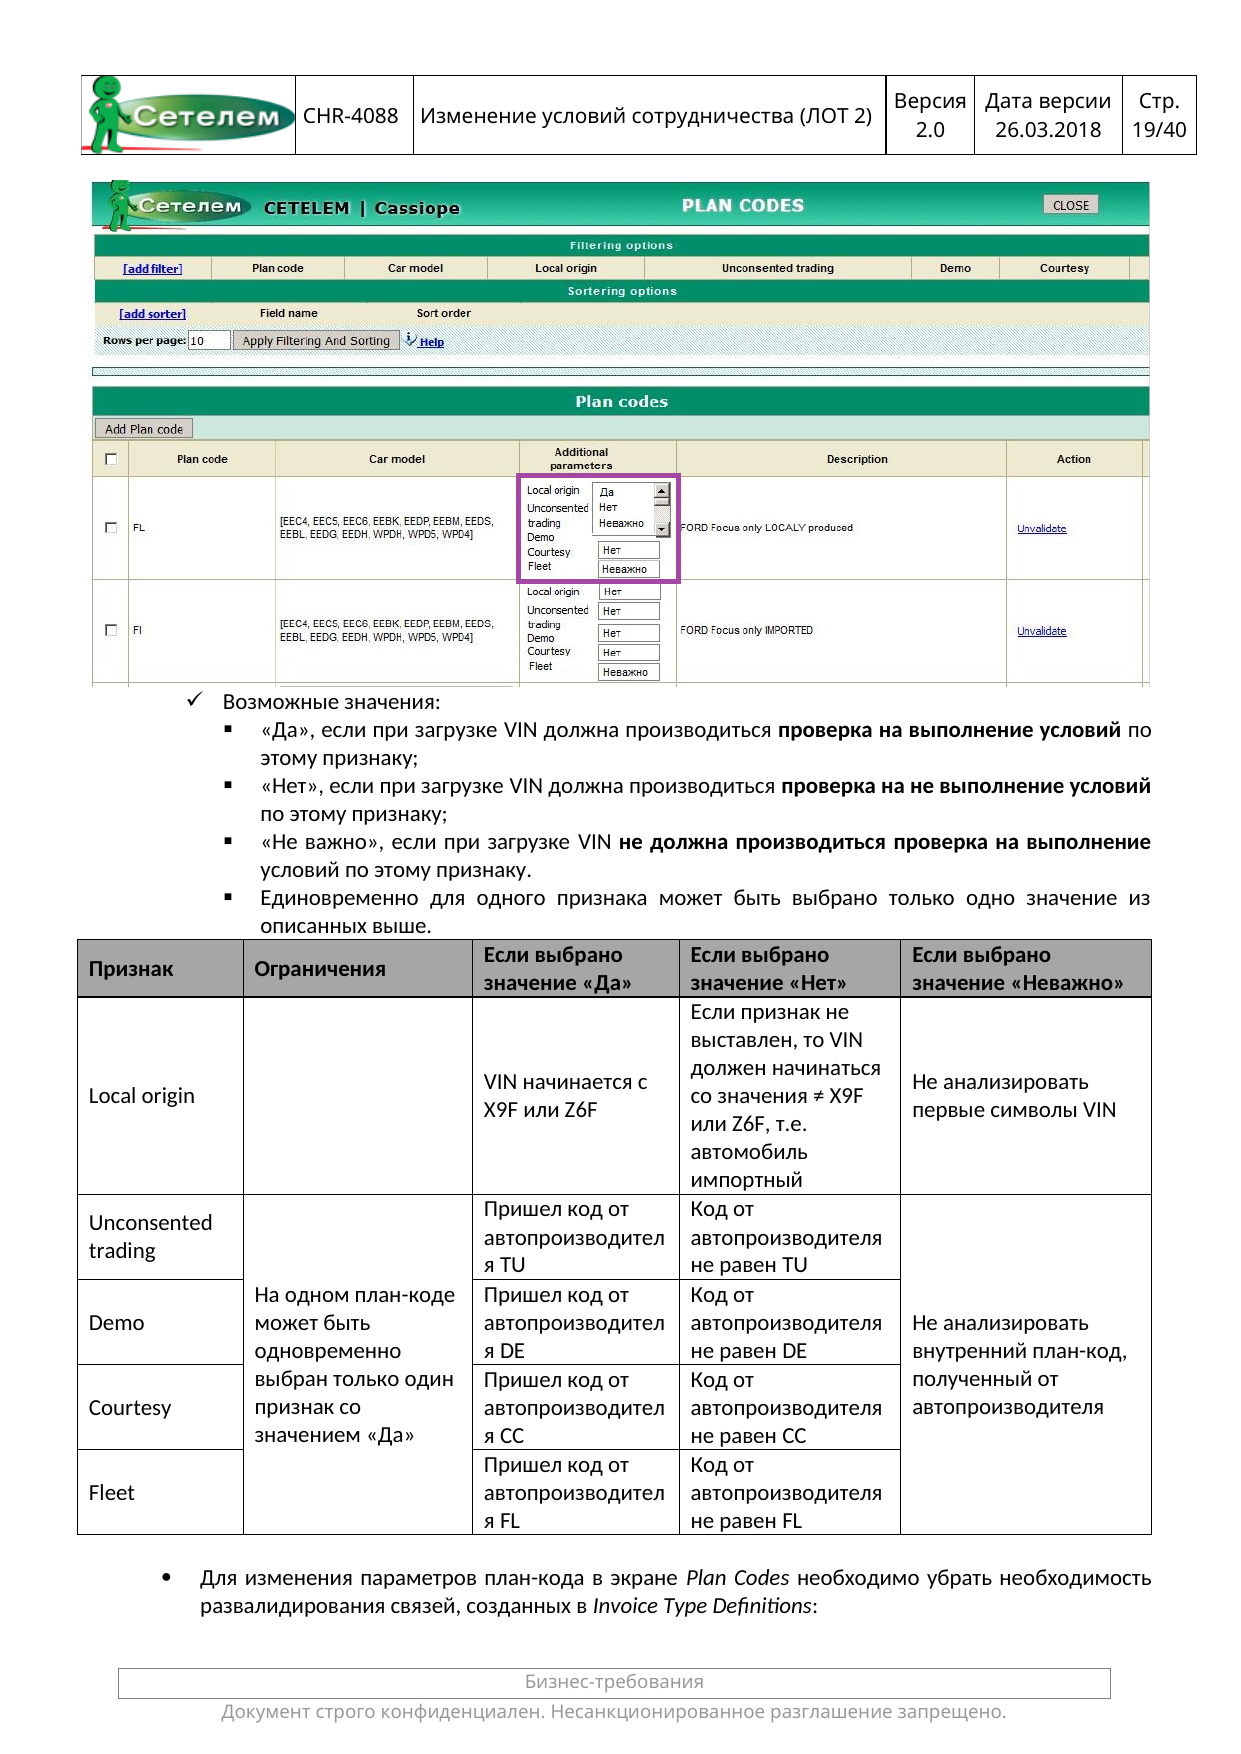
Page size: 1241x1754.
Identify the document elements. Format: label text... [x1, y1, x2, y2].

table_cell Demo [78, 1280, 243, 1364]
table_header Признак [78, 940, 243, 996]
table_cell Код от автопроизводителя не равен DE [680, 1280, 900, 1364]
table_cell Код от автопроизводителя не равен FL [680, 1450, 900, 1534]
table_cell Пришел код от автопроизводителя TU [473, 1195, 679, 1279]
table_cell Код от автопроизводителя не равен CC [680, 1365, 900, 1449]
table_header Если выбрано значение «Нет» [680, 940, 900, 996]
table_cell VIN начинается с X9F или Z6F [473, 998, 679, 1193]
table_cell Код от автопроизводителя не равен TU [680, 1195, 900, 1279]
table_header Если выбрано значение «Неважно» [901, 940, 1151, 996]
list «Не важно», если при загрузке VIN не должна производиться проверка на выполнение условий по этому признаку. [223, 827, 1152, 883]
table_cell Unconsented trading [78, 1195, 243, 1279]
table_cell Пришел код от автопроизводителя FL [473, 1450, 679, 1534]
list Единовременно для одного признака может быть выбрано только одно значение из описанных выше. [223, 883, 1152, 939]
table_cell Не анализировать внутренний план-код, полученный от автопроизводителя [901, 1195, 1151, 1534]
table_cell Courtesy [78, 1365, 243, 1449]
table_cell Если признак не выставлен, то VIN должен начинаться со значения ≠ X9F или Z6F, т.е. автомобиль импортный [680, 998, 900, 1193]
list «Да», если при загрузке VIN должна производиться проверка на выполнение условий по этому признаку; [223, 715, 1152, 771]
table_cell Пришел код от автопроизводителя DE [473, 1280, 679, 1364]
table_cell Local origin [78, 998, 243, 1193]
table_cell [244, 998, 472, 1193]
picture [81, 76, 295, 154]
list Возможные значения: [185, 687, 1152, 715]
table_cell Fleet [78, 1450, 243, 1534]
table_cell На одном план-коде может быть одновременно выбран только один признак со значением «Да» [244, 1195, 472, 1534]
table_header Ограничения [244, 940, 472, 996]
table_cell Не анализировать первые символы VIN [901, 998, 1151, 1193]
table_header Если выбрано значение «Да» [473, 940, 679, 996]
list Для изменения параметров план-кода в экране Plan Codes необходимо убрать необходимость развалидирования связей, созданных в Invoice Type Definitions: [162, 1563, 1152, 1619]
picture [88, 180, 1150, 687]
list «Нет», если при загрузке VIN должна производиться проверка на не выполнение условий по этому признаку; [223, 771, 1152, 827]
table_cell Пришел код от автопроизводителя CC [473, 1365, 679, 1449]
